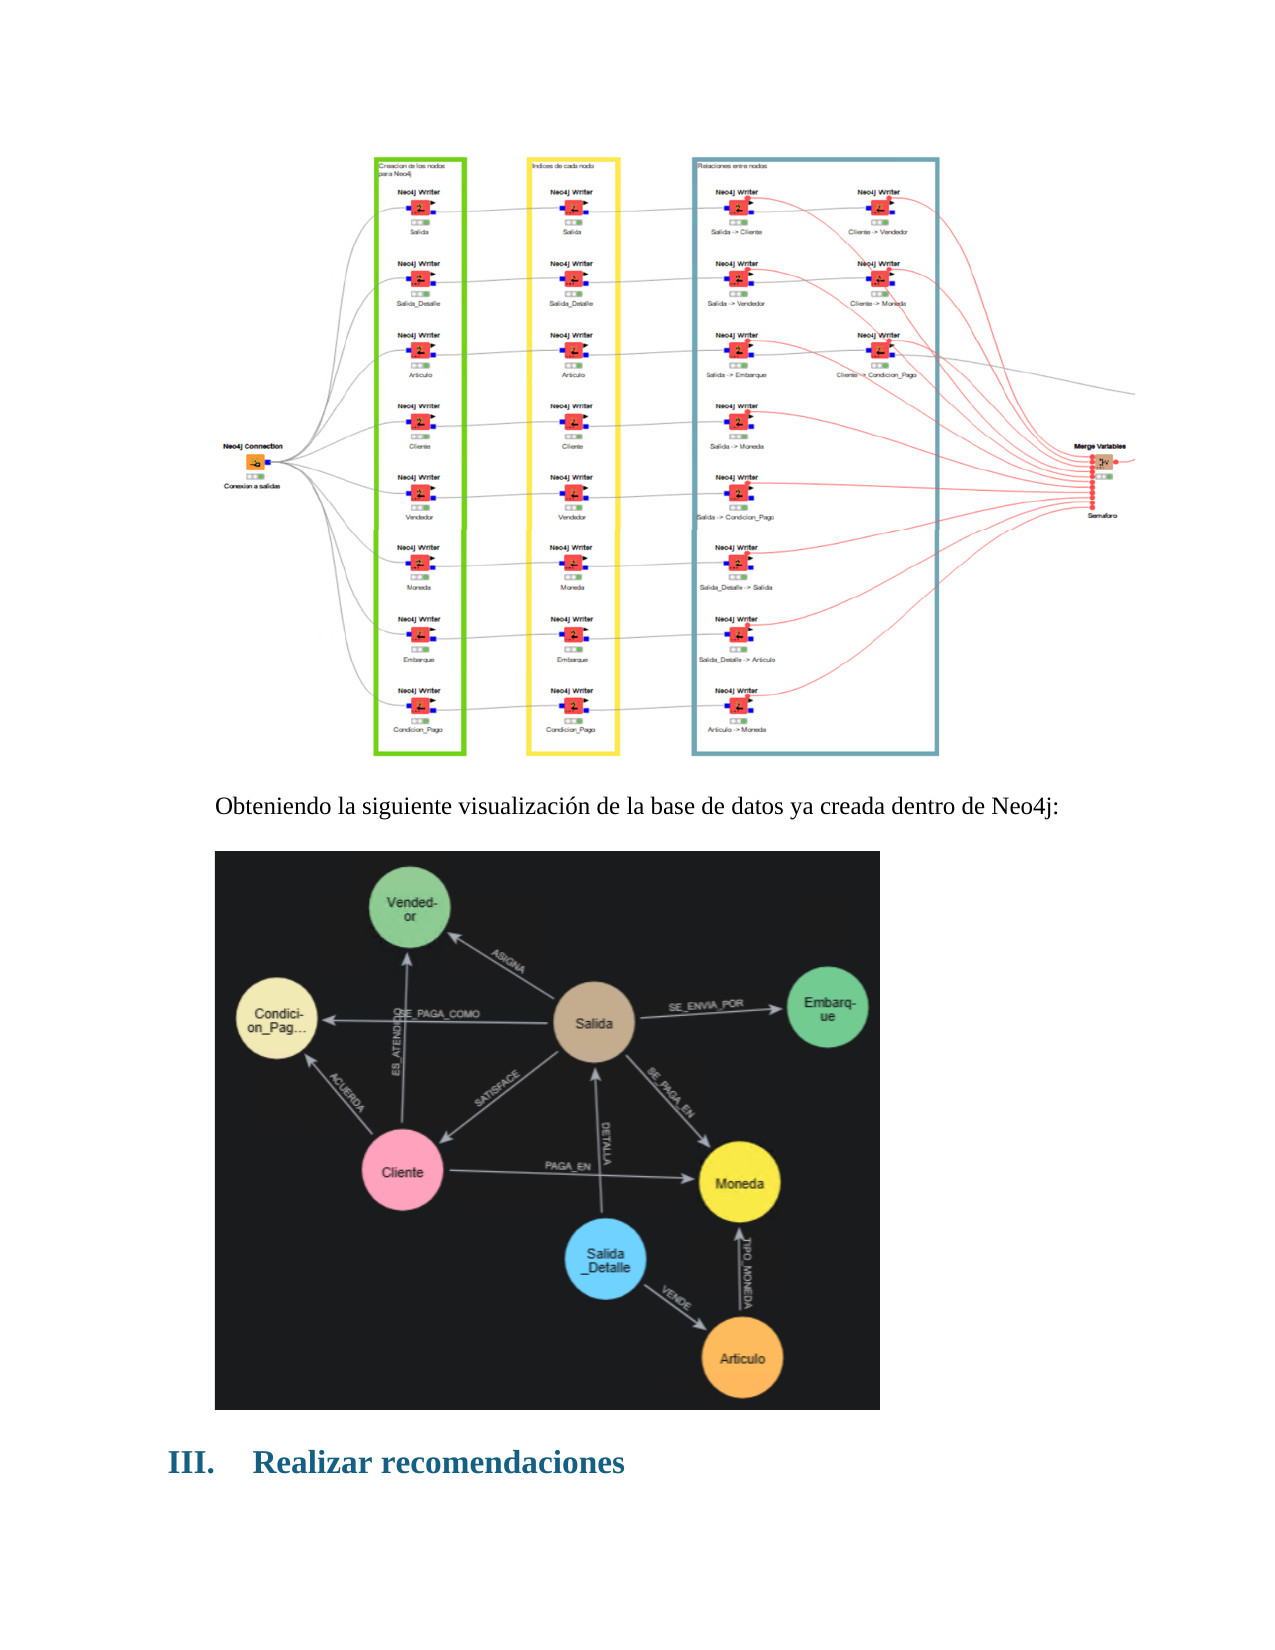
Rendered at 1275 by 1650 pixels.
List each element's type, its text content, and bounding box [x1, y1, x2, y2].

picture [214, 851, 880, 1410]
list Realizar recomendaciones [215, 1442, 1098, 1481]
text Obteniendo la siguiente visualización de la base de datos ya creada dentro de Neo4j: [215, 791, 1098, 820]
picture [214, 147, 1136, 759]
